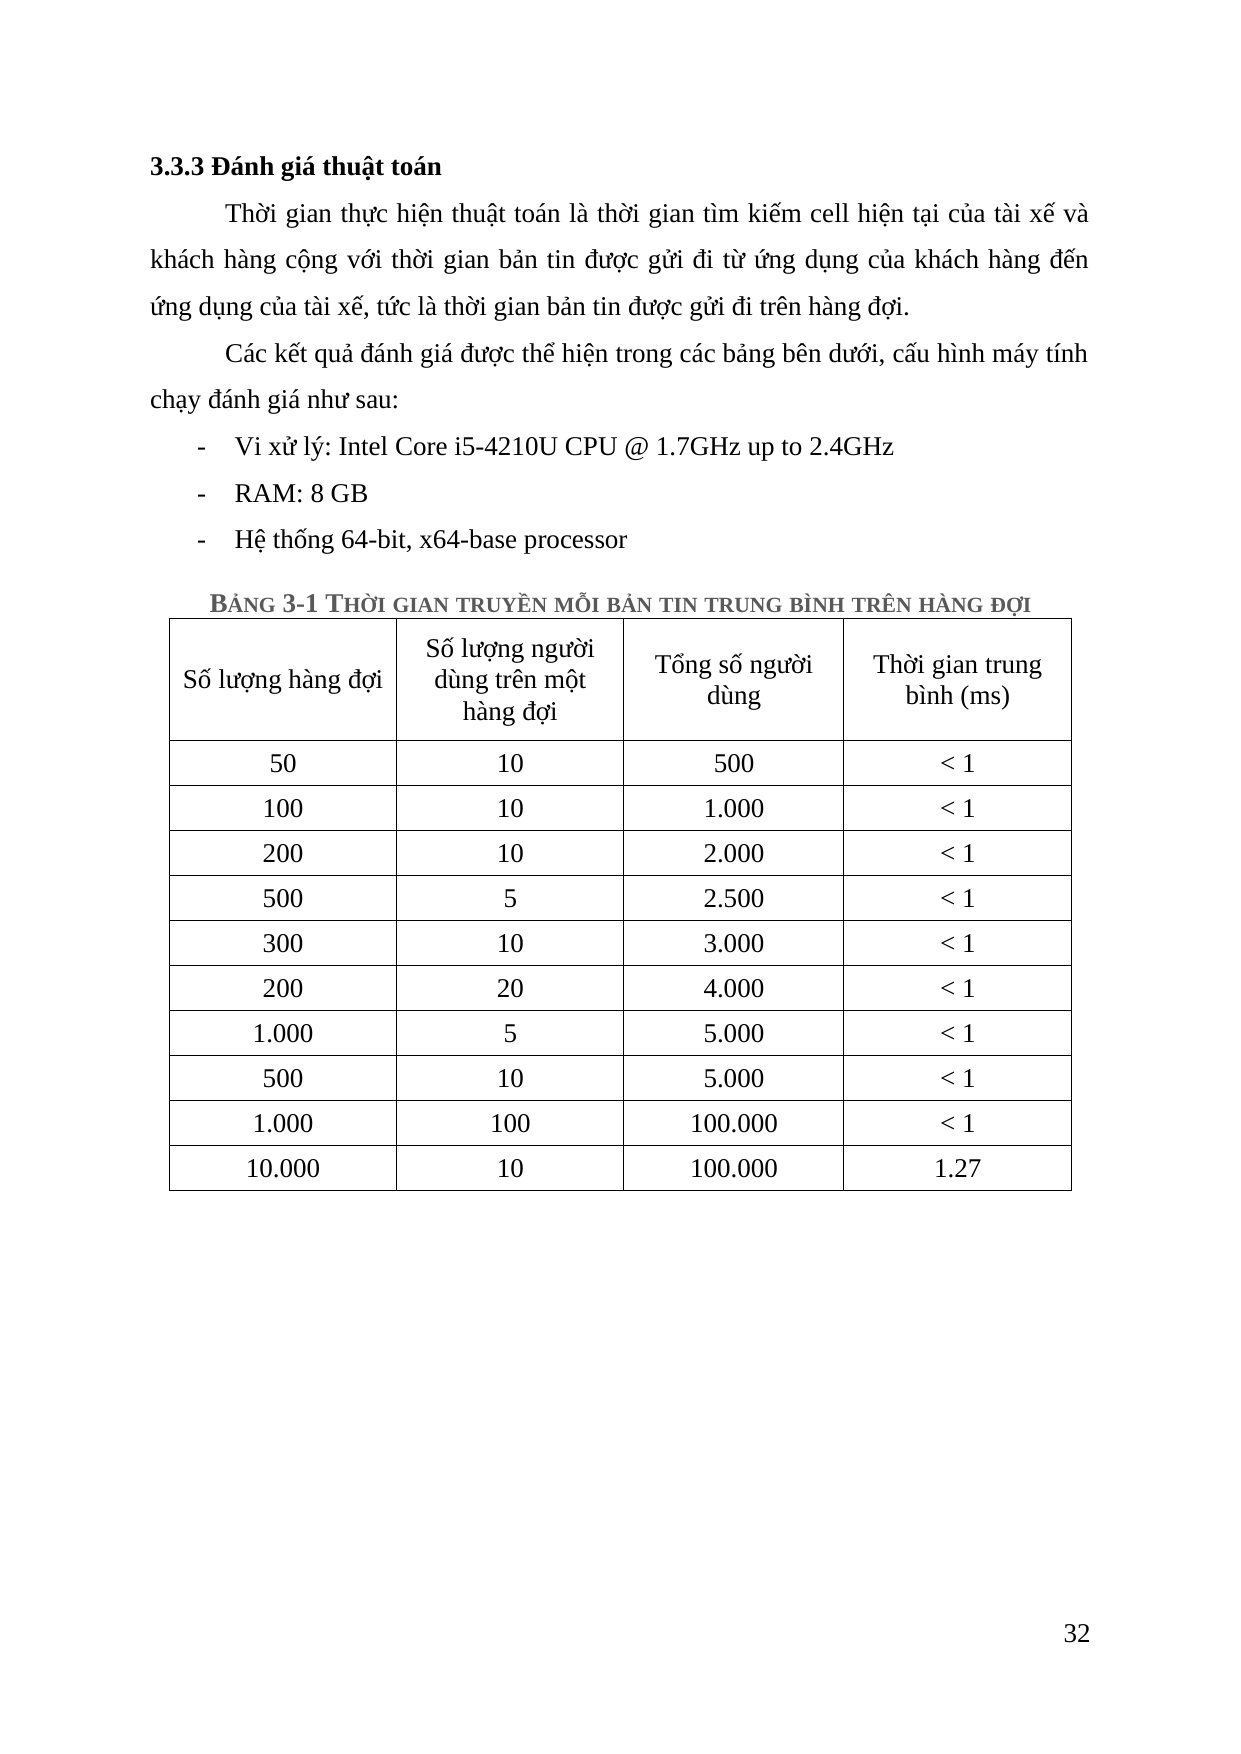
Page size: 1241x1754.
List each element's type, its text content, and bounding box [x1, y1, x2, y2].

table_cell 200 [170, 831, 396, 874]
table_cell 50 [170, 741, 396, 784]
table_cell 10 [397, 1146, 623, 1189]
table_cell < 1 [844, 786, 1071, 829]
table_cell 2.500 [624, 876, 843, 919]
list Hệ thống 64-bit, x64-base processor [197, 523, 1090, 554]
table_cell 100 [397, 1101, 623, 1144]
table_cell < 1 [844, 1011, 1071, 1054]
table_cell 10 [397, 1056, 623, 1099]
table_cell 10 [397, 741, 623, 784]
table_cell 1.000 [170, 1101, 396, 1144]
table_cell 5 [397, 1011, 623, 1054]
table_cell 10.000 [170, 1146, 396, 1189]
table_cell 200 [170, 966, 396, 1009]
table_cell 10 [397, 786, 623, 829]
table_cell 4.000 [624, 966, 843, 1009]
table_cell 100.000 [624, 1146, 843, 1189]
table_cell < 1 [844, 921, 1071, 964]
subtitle 3.3.3 Đánh giá thuật toán [150, 150, 1090, 181]
table_header Số lượng hàng đợi [170, 619, 396, 739]
list Vi xử lý: Intel Core i5-4210U CPU @ 1.7GHz up to 2.4GHz [197, 430, 1090, 461]
table_cell 5 [397, 876, 623, 919]
table_cell 100 [170, 786, 396, 829]
table_cell 500 [170, 1056, 396, 1099]
table_cell < 1 [844, 876, 1071, 919]
table_cell 10 [397, 831, 623, 874]
table_cell 1.000 [170, 1011, 396, 1054]
table_cell 3.000 [624, 921, 843, 964]
table_header Thời gian trung bình (ms) [844, 619, 1071, 739]
table_cell 10 [397, 921, 623, 964]
table_cell < 1 [844, 1101, 1071, 1144]
table_cell 5.000 [624, 1056, 843, 1099]
list RAM: 8 GB [197, 477, 1090, 508]
table_cell 20 [397, 966, 623, 1009]
table_cell < 1 [844, 831, 1071, 874]
table_cell < 1 [844, 741, 1071, 784]
text Các kết quả đánh giá được thể hiện trong các bảng bên dưới, cấu hình máy tính chạy đánh giá như sau: [150, 337, 1090, 414]
table_cell 1.000 [624, 786, 843, 829]
table_cell 2.000 [624, 831, 843, 874]
table_cell 500 [624, 741, 843, 784]
text Thời gian thực hiện thuật toán là thời gian tìm kiếm cell hiện tại của tài xế và khách hàng cộng với thời gian bản tin được gửi đi từ ứng dụng của khách hàng đến ứng dụng của tài xế, tức là thời gian bản tin được gửi đi trên hàng đợi. [150, 197, 1090, 321]
table_cell 300 [170, 921, 396, 964]
table_cell 1.27 [844, 1146, 1071, 1189]
table_header Tổng số người dùng [624, 619, 843, 739]
table_cell 5.000 [624, 1011, 843, 1054]
table_cell < 1 [844, 966, 1071, 1009]
table_cell < 1 [844, 1056, 1071, 1099]
table_cell 100.000 [624, 1101, 843, 1144]
table_cell 500 [170, 876, 396, 919]
table_header Số lượng người dùng trên một hàng đợi [397, 619, 623, 739]
